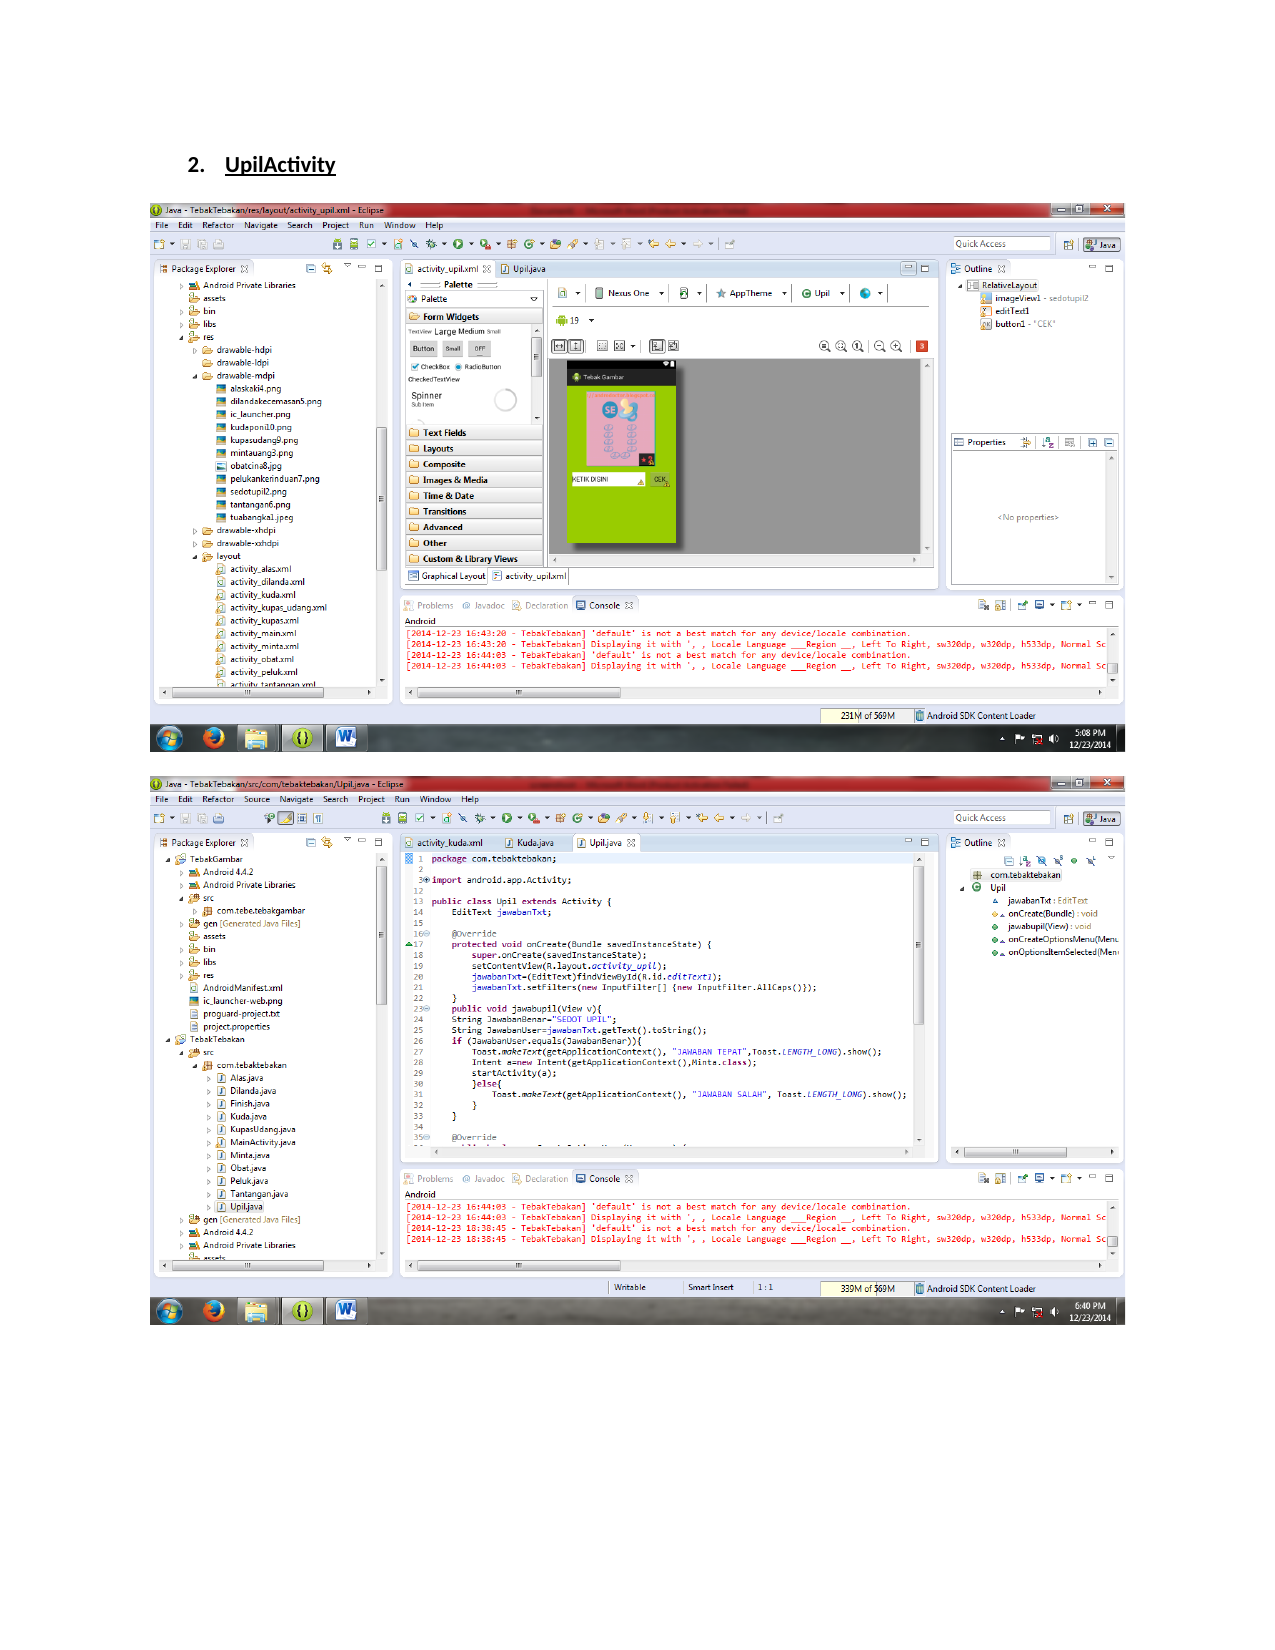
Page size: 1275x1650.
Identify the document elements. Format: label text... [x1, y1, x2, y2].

picture [150, 776, 1125, 1325]
list UpilActivity [187, 150, 1125, 178]
picture [150, 203, 1125, 752]
